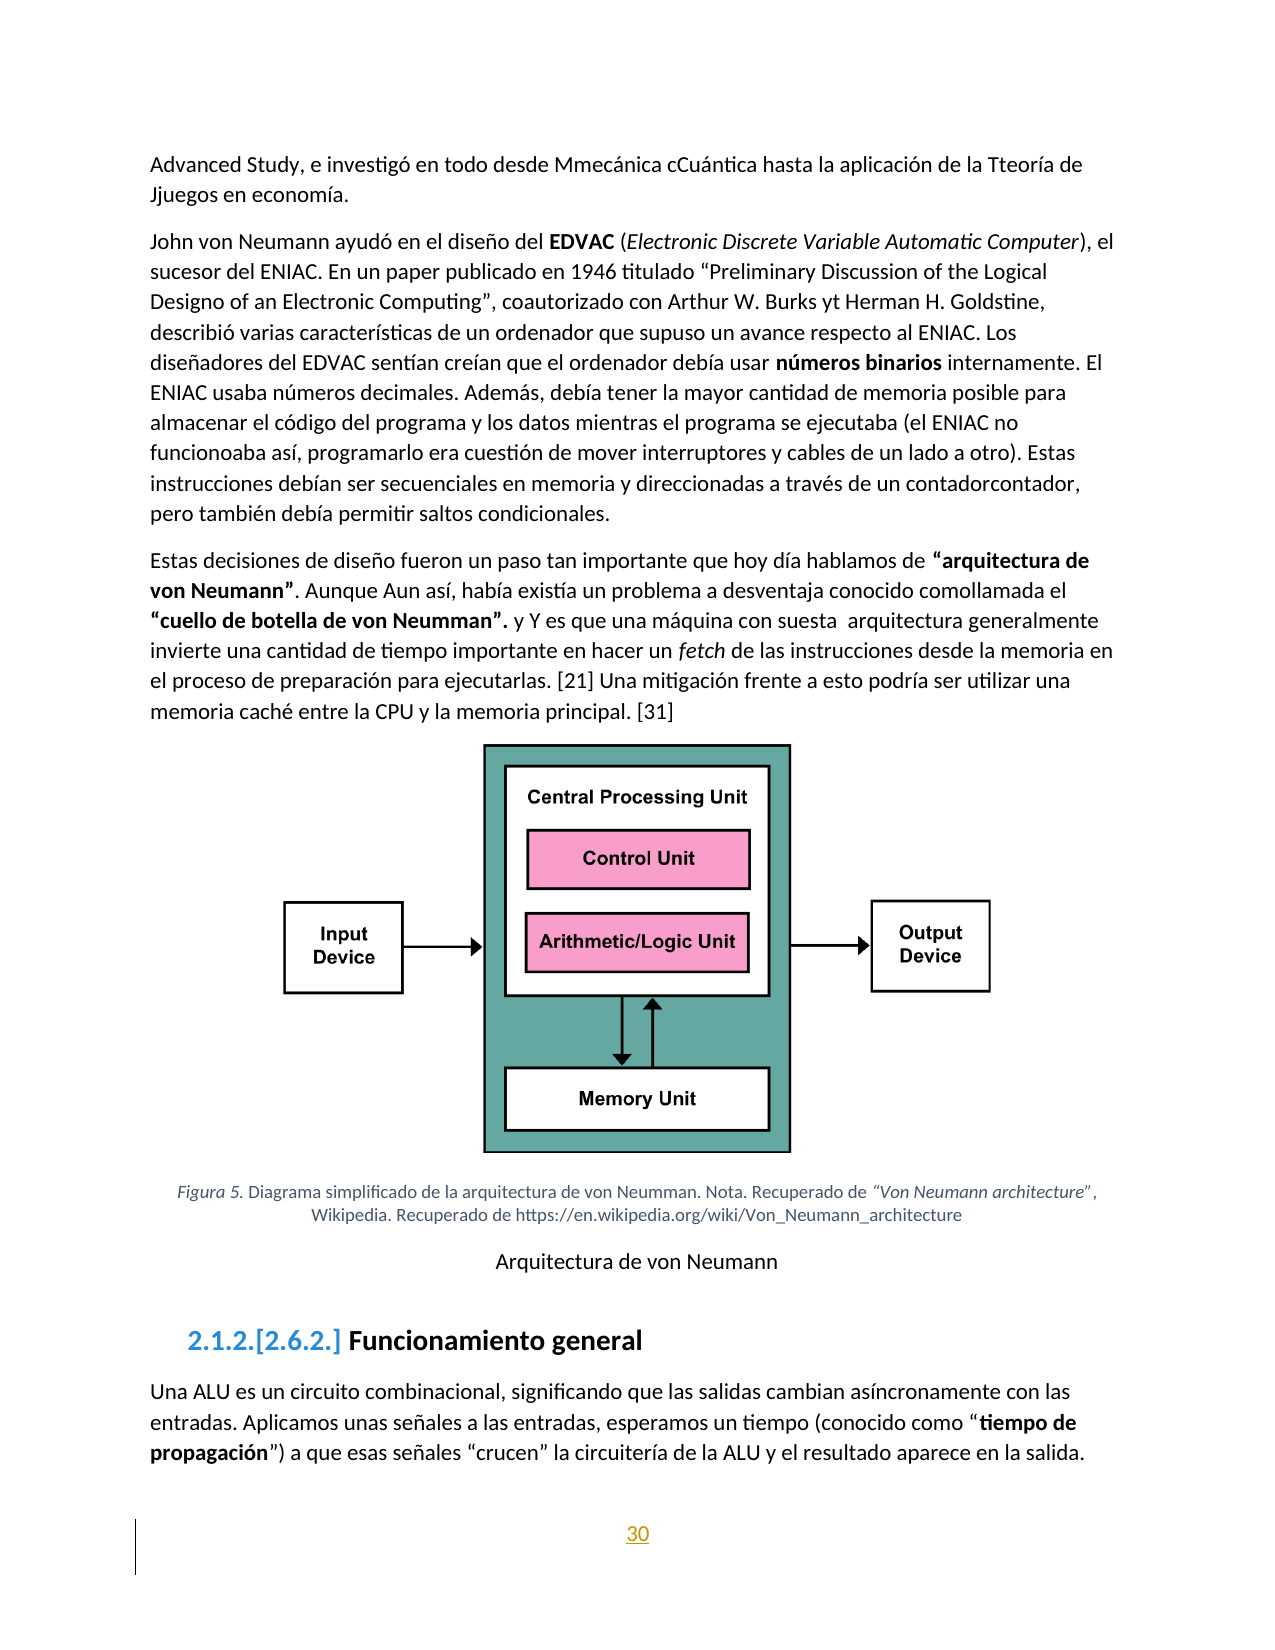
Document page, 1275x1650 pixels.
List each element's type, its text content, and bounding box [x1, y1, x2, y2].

list Funcionamiento [187, 1322, 1125, 1358]
picture [283, 743, 991, 1153]
table_cell [150, 1248, 1124, 1275]
table_header [150, 744, 1124, 1247]
text John von Neumann ayudó en el diseño del EDVAC (Electronic Discrete Variable Automatic Computer), el sucesor del ENIAC. En un paper publicado en 1946 titulado “Preliminary Discussion of the Logical Designo f an Electronic Computing”, coautorizado con Arthur W.Burks Herman H.Goldstine, describió varias características de un ordenador que supuso un avance respecto al ENIAC. Los diseñadores del EDVAC que el ordenador debía usar números binarios internamente. El ENIAC usaba números decimales. Además, debía tener la mayor cantidad de memoria posible para almacenar el código de programa y los datos mientras el programa se ejecutaba (el ENIAC no funcionaba así, programarlo era cuestión de mover interruptores y cables de un lado a otro). Estas instrucciones debían ser secuenciales en memoria y direccionadas a través de un pero también debía permitir saltos condicionales. [150, 227, 1125, 527]
text Estas decisiones de diseño fueron un paso tan importante que hoy día hablamos de “arquitectura de von Neumann”. un el “cuello de botella de von Neumman” es que una máquina con arquitectura generalmente invierte una cantidad de tiempo importante en hacer un fetch de las instrucciones desde la memoria en el proceso de preparación para ejecutarlas. [21] Una mitigación frente a esto podría ser utilizar una memoria caché entre la CPU y la memoria principal. [31] [150, 546, 1125, 725]
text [150, 150, 1125, 208]
text Una ALU es un circuito combinacional, significando que las salidas cambian asíncronamente con las entradas. Aplicamos unas señales a las entradas, esperamos un tiempo (conocido como “tiempo de propagación”) a que esas señales “crucen” la circuitería de la ALU y el resultado aparece en la salida. [150, 1377, 1125, 1466]
